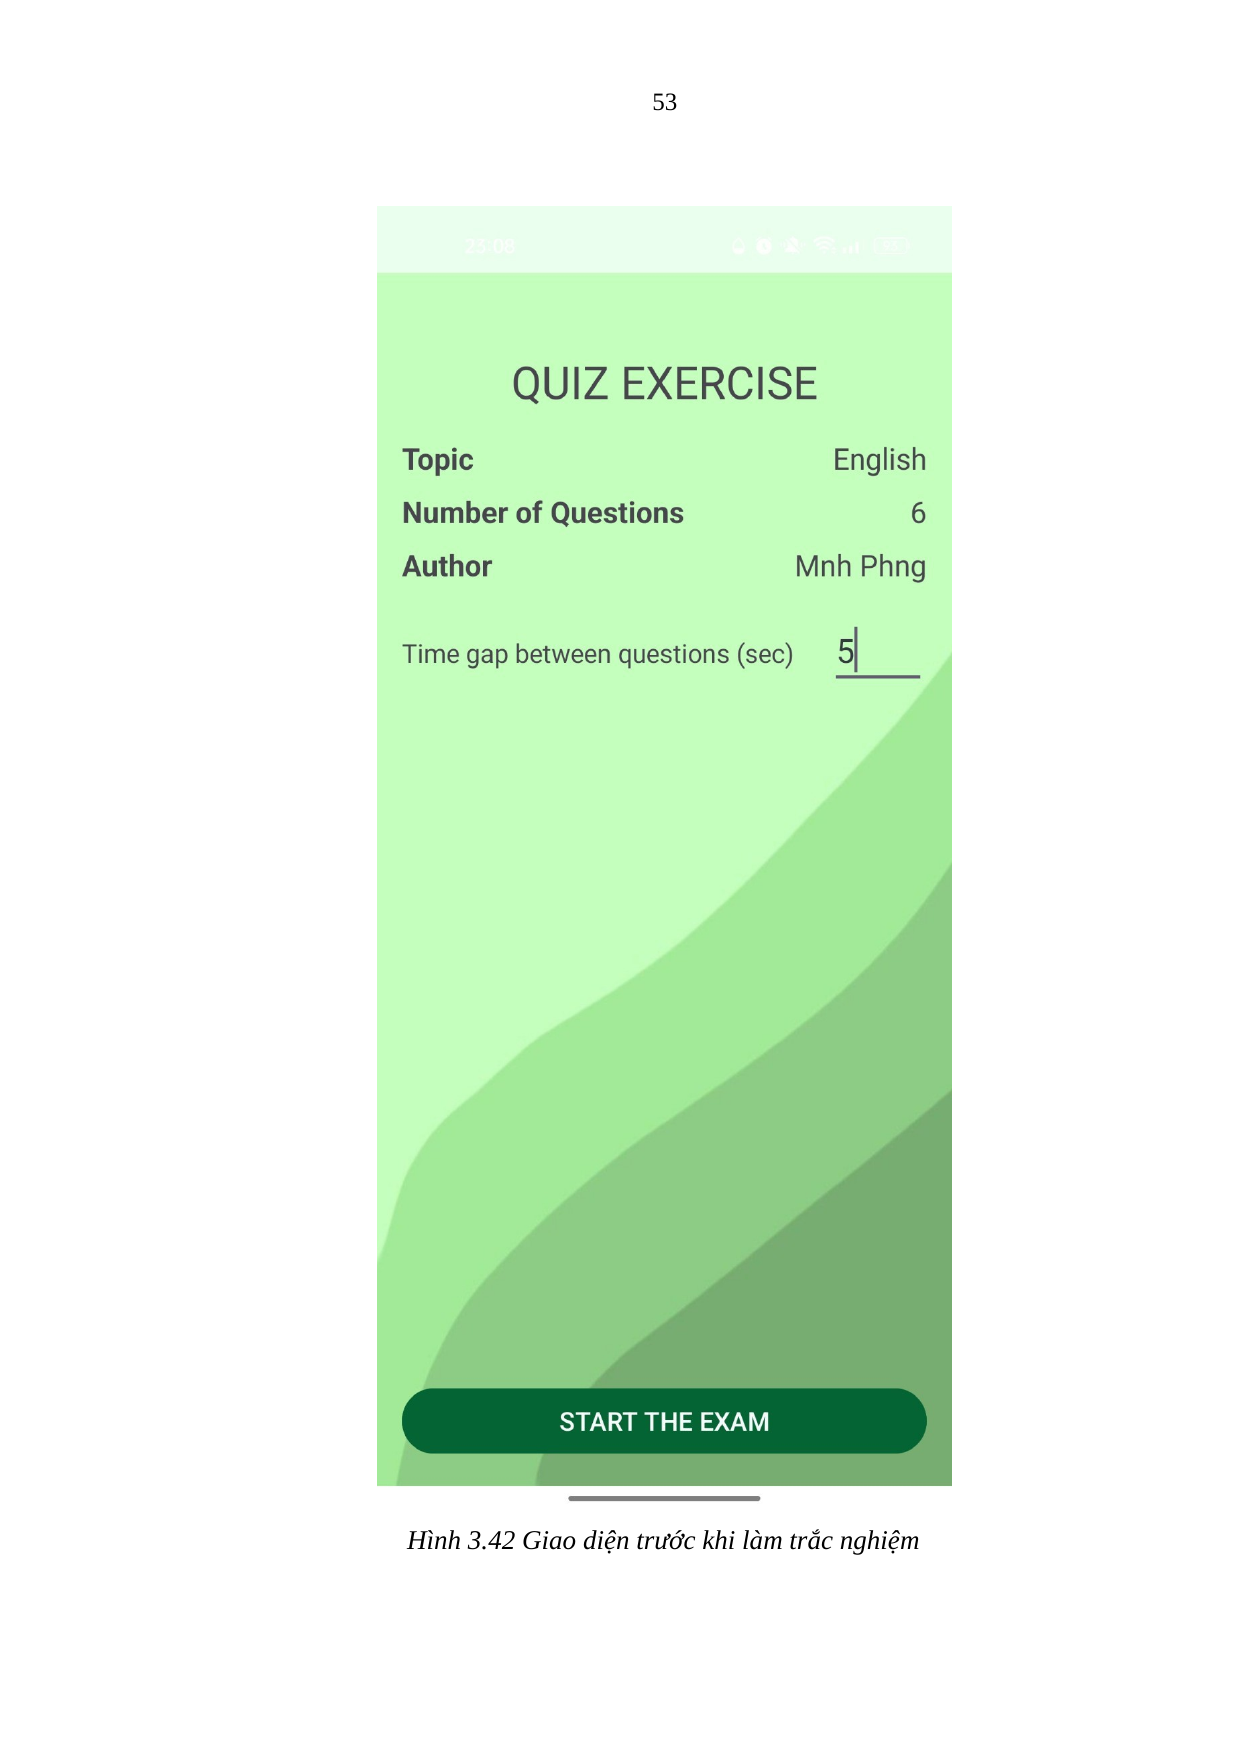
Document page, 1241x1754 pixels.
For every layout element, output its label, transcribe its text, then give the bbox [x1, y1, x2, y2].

text Hình 3.42 Giao diện trước khi làm trắc nghiệm [207, 1524, 1122, 1555]
picture [377, 206, 952, 1512]
